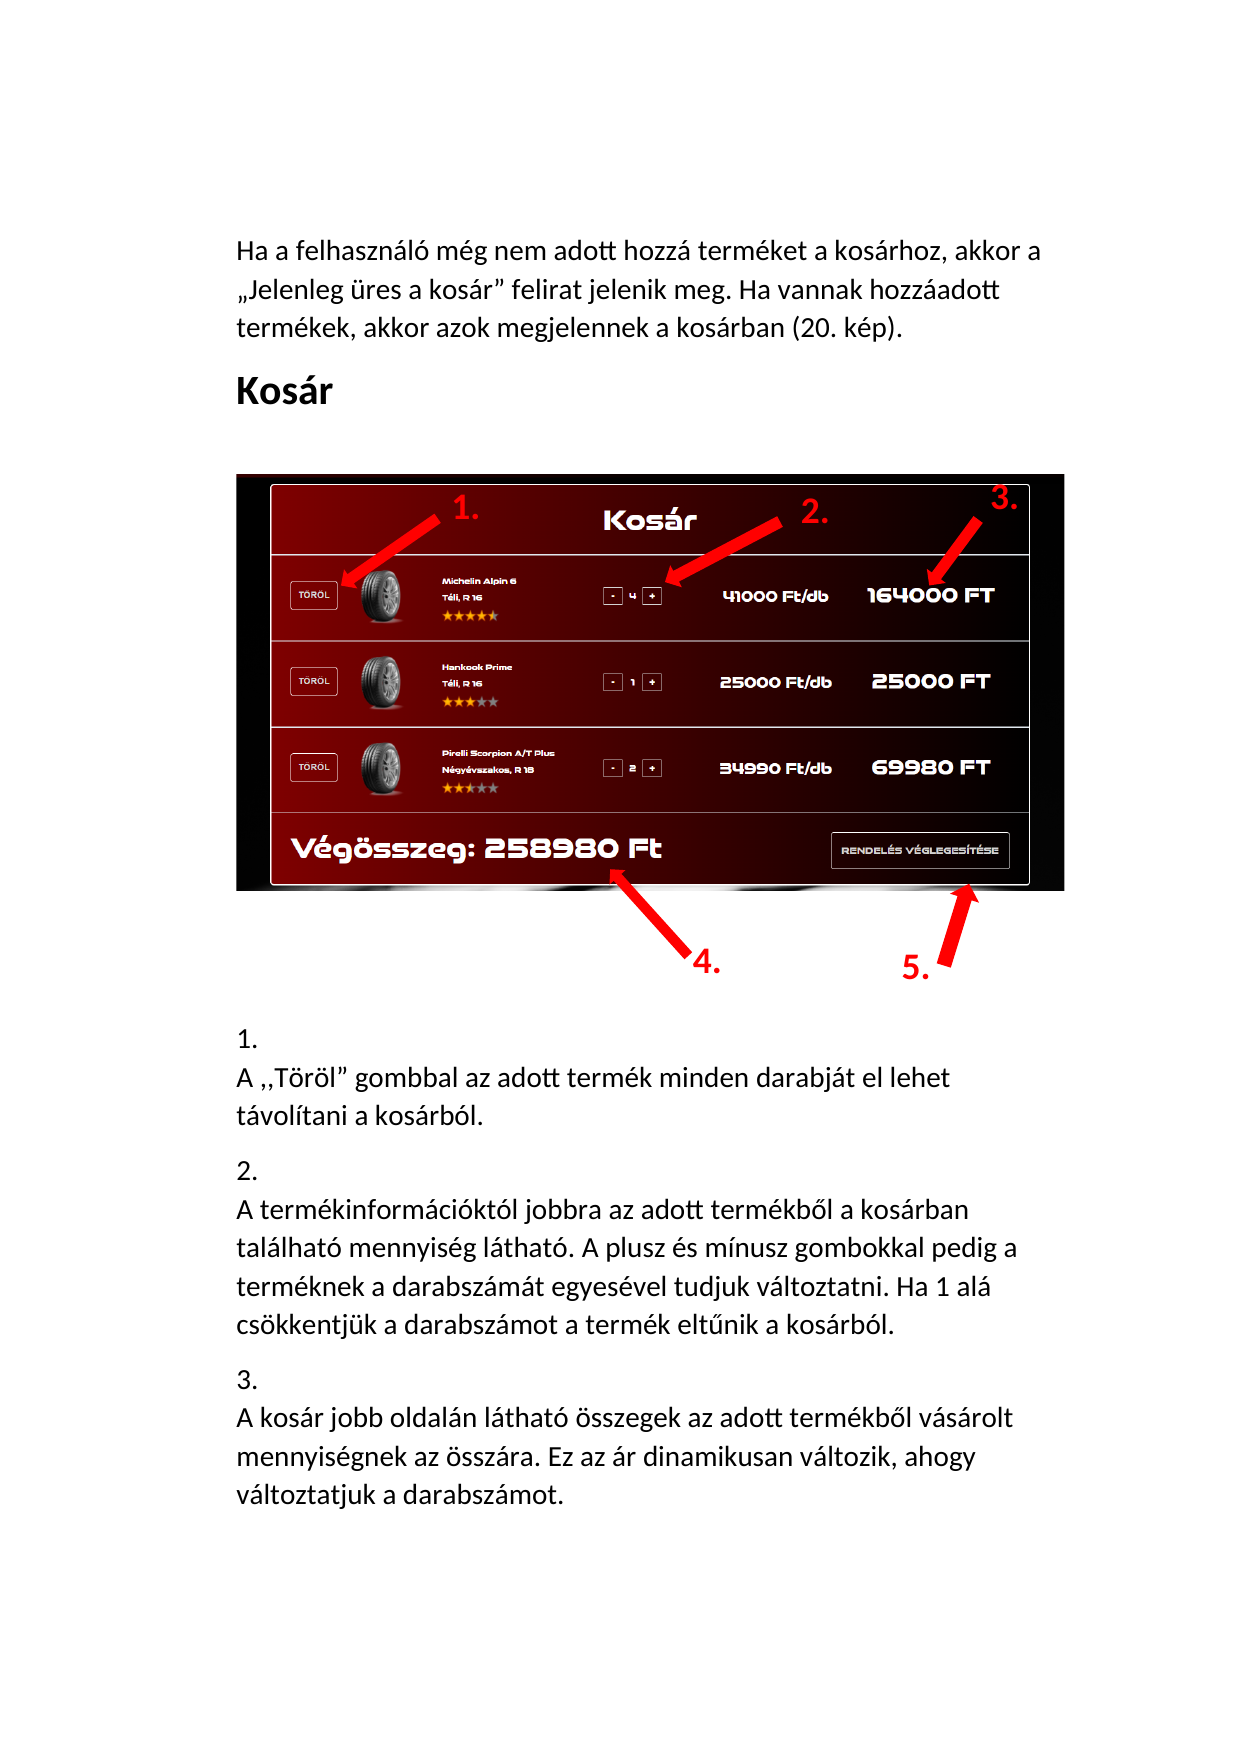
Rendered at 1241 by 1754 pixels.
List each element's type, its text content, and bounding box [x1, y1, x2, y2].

text 3. A kosár jobb oldalán látható összegek az adott termékből vásárolt mennyiségnek az összára. Ez az ár dinamikusan változik, ahogy változtatjuk a darabszámot. [236, 1361, 1063, 1512]
picture [236, 474, 1065, 891]
text 1. A ,,Töröl” gombbal az adott termék minden darabját el lehet távolítani a kosárból. [236, 1020, 1063, 1133]
subtitle Kosár [236, 364, 1063, 415]
text Ha a felhasználó még nem adott hozzá terméket a kosárhoz, akkor a „Jelenleg üres a kosár” felirat jelenik meg. Ha vannak hozzáadott termékek, akkor azok megjelennek a kosárban (20. kép). [236, 232, 1063, 345]
text 2. A termékinformációktól jobbra az adott termékből a kosárban található mennyiség látható. A plusz és mínusz gombokkal pedig a terméknek a darabszámát egyesével tudjuk változtatni. Ha 1 alá csökkentjük a darabszámot a termék eltűnik a kosárból. [236, 1152, 1063, 1342]
